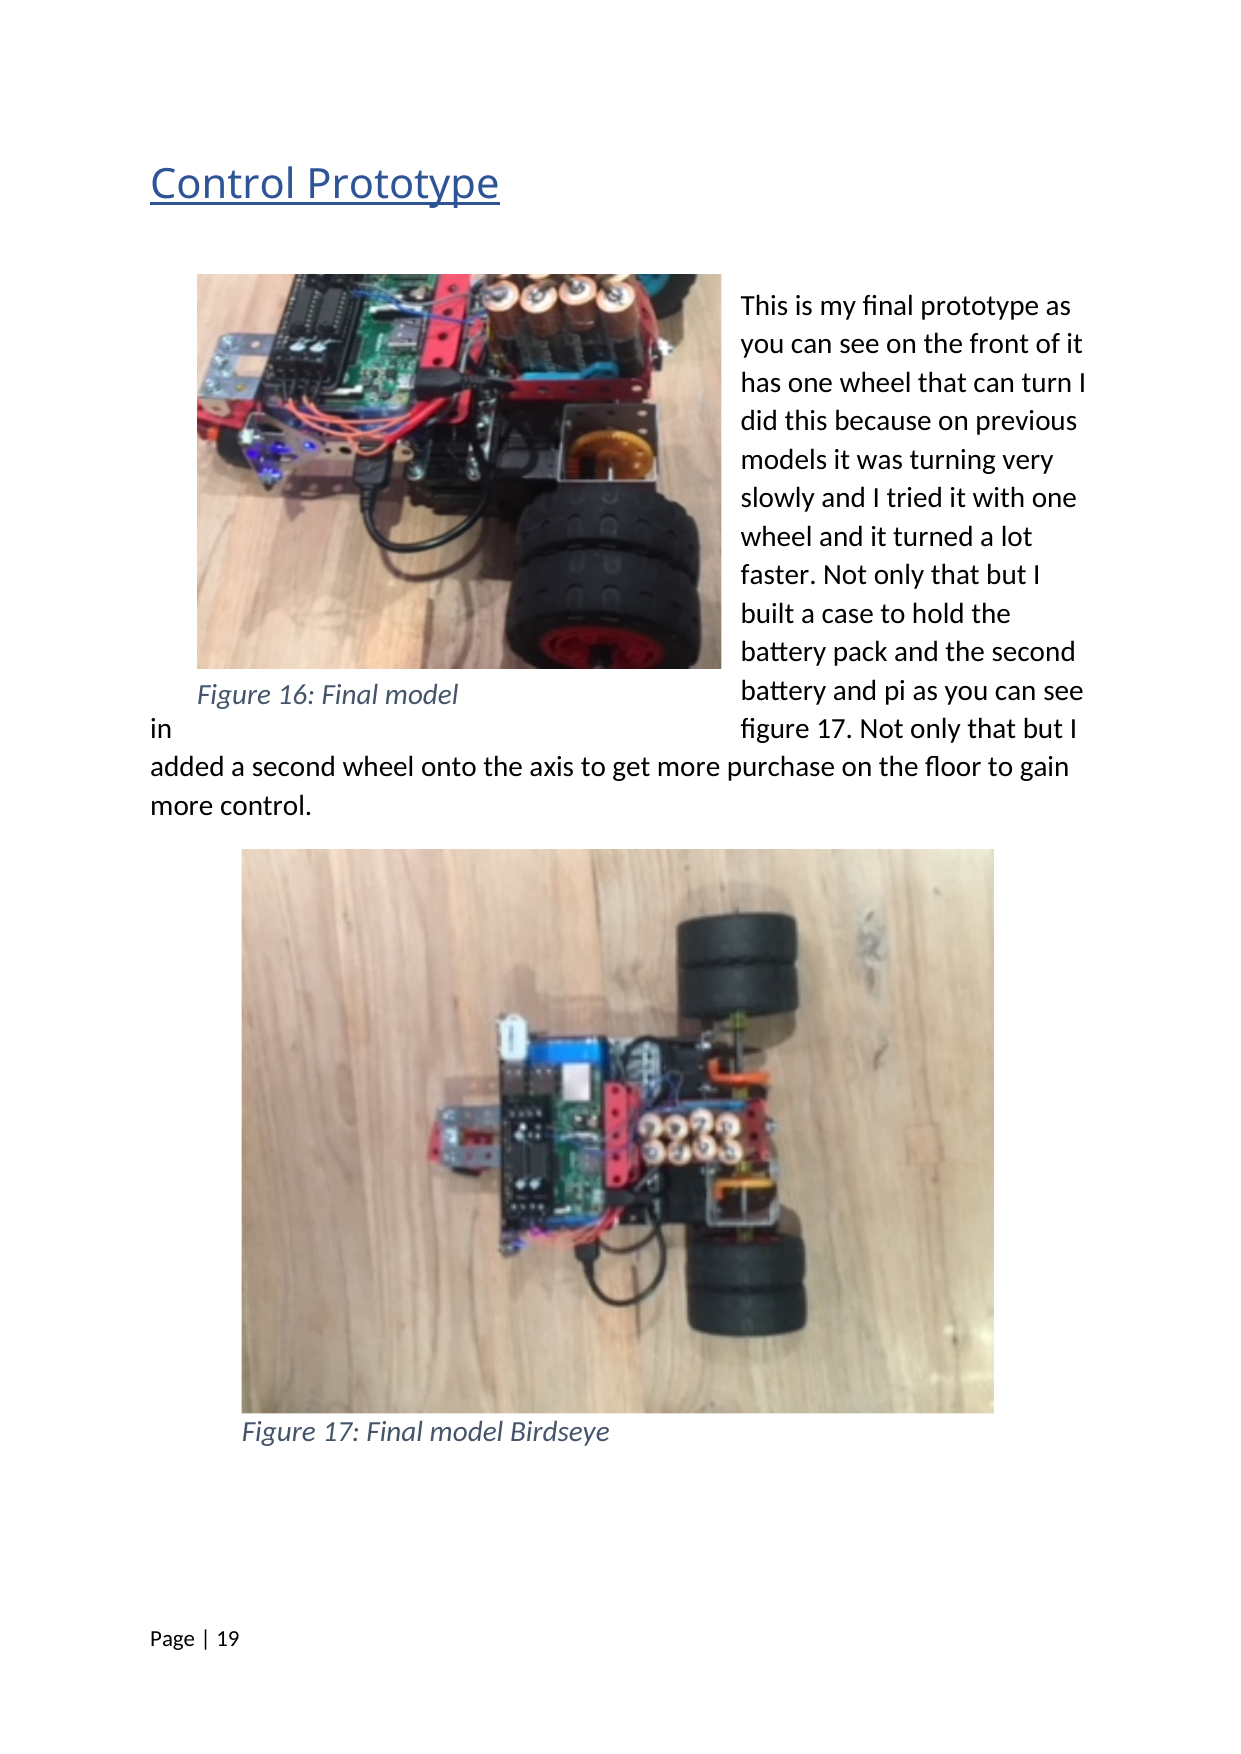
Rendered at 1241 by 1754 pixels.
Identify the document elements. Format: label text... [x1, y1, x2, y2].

picture [197, 274, 722, 669]
picture [241, 849, 994, 1413]
subtitle Control Prototype [150, 154, 1090, 211]
